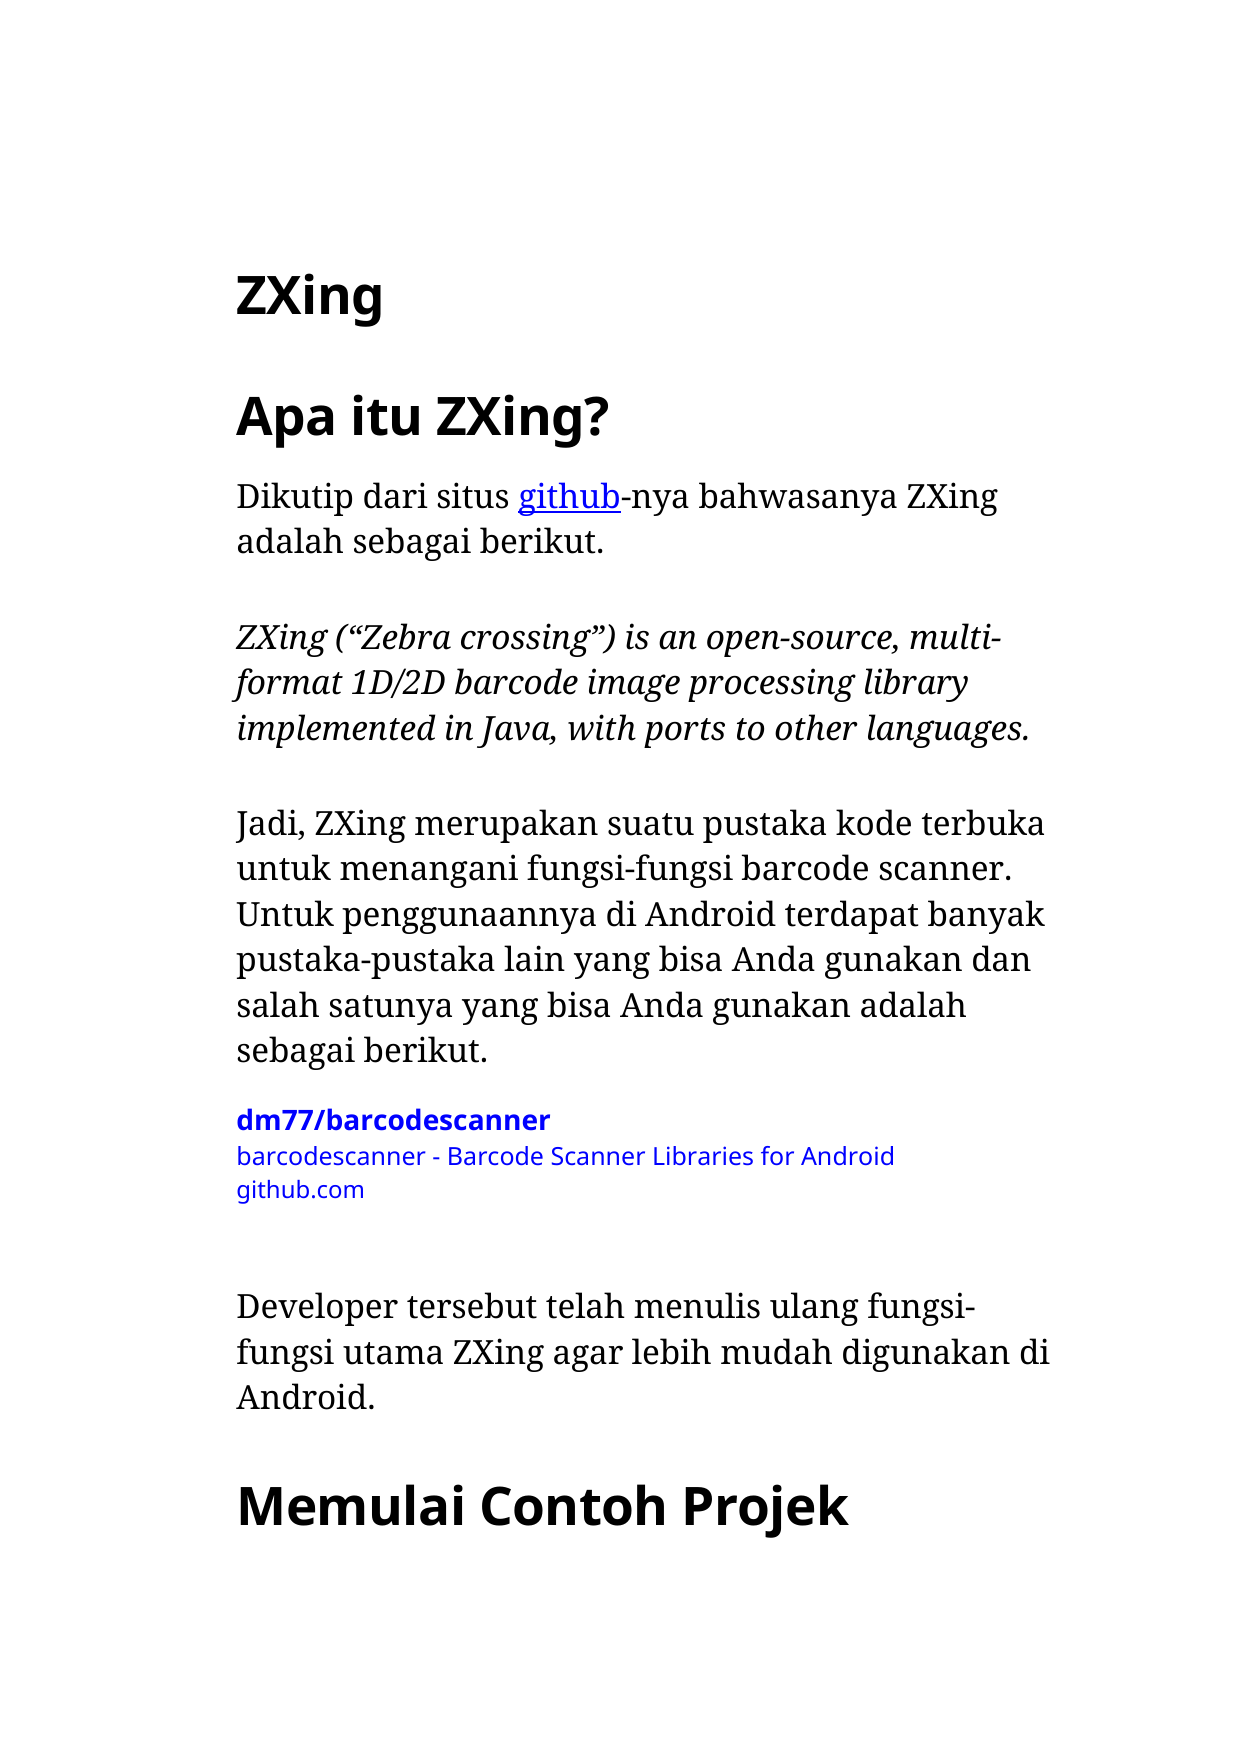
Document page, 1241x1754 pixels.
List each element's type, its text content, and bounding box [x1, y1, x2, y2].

text Apa itu ZXing? [236, 379, 1063, 451]
text ZXing (“Zebra crossing”) is an open-source, multi-format 1D/2D barcode image processing library implemented in Java, with ports to other languages. [236, 613, 1063, 750]
text Dikutip dari situs github-nya bahwasanya ZXing adalah sebagai berikut. [236, 473, 1063, 563]
text Jadi, ZXing merupakan suatu pustaka kode terbuka untuk menangani fungsi-fungsi barcode scanner. Untuk penggunaannya di Android terdapat banyak pustaka-pustaka lain yang bisa Anda gunakan dan salah satunya yang bisa Anda gunakan adalah sebagai berikut. [236, 800, 1063, 1072]
text Memulai Contoh Projek [236, 1468, 1063, 1541]
text dm77/barcodescanner [236, 1100, 1063, 1139]
text Developer tersebut telah menulis ulang fungsi-fungsi utama ZXing agar lebih mudah digunakan di Android. [236, 1283, 1063, 1419]
text ZXing [236, 258, 1063, 330]
text github.com [236, 1173, 1063, 1205]
text barcodescanner - Barcode Scanner Libraries for Android [236, 1139, 1063, 1173]
